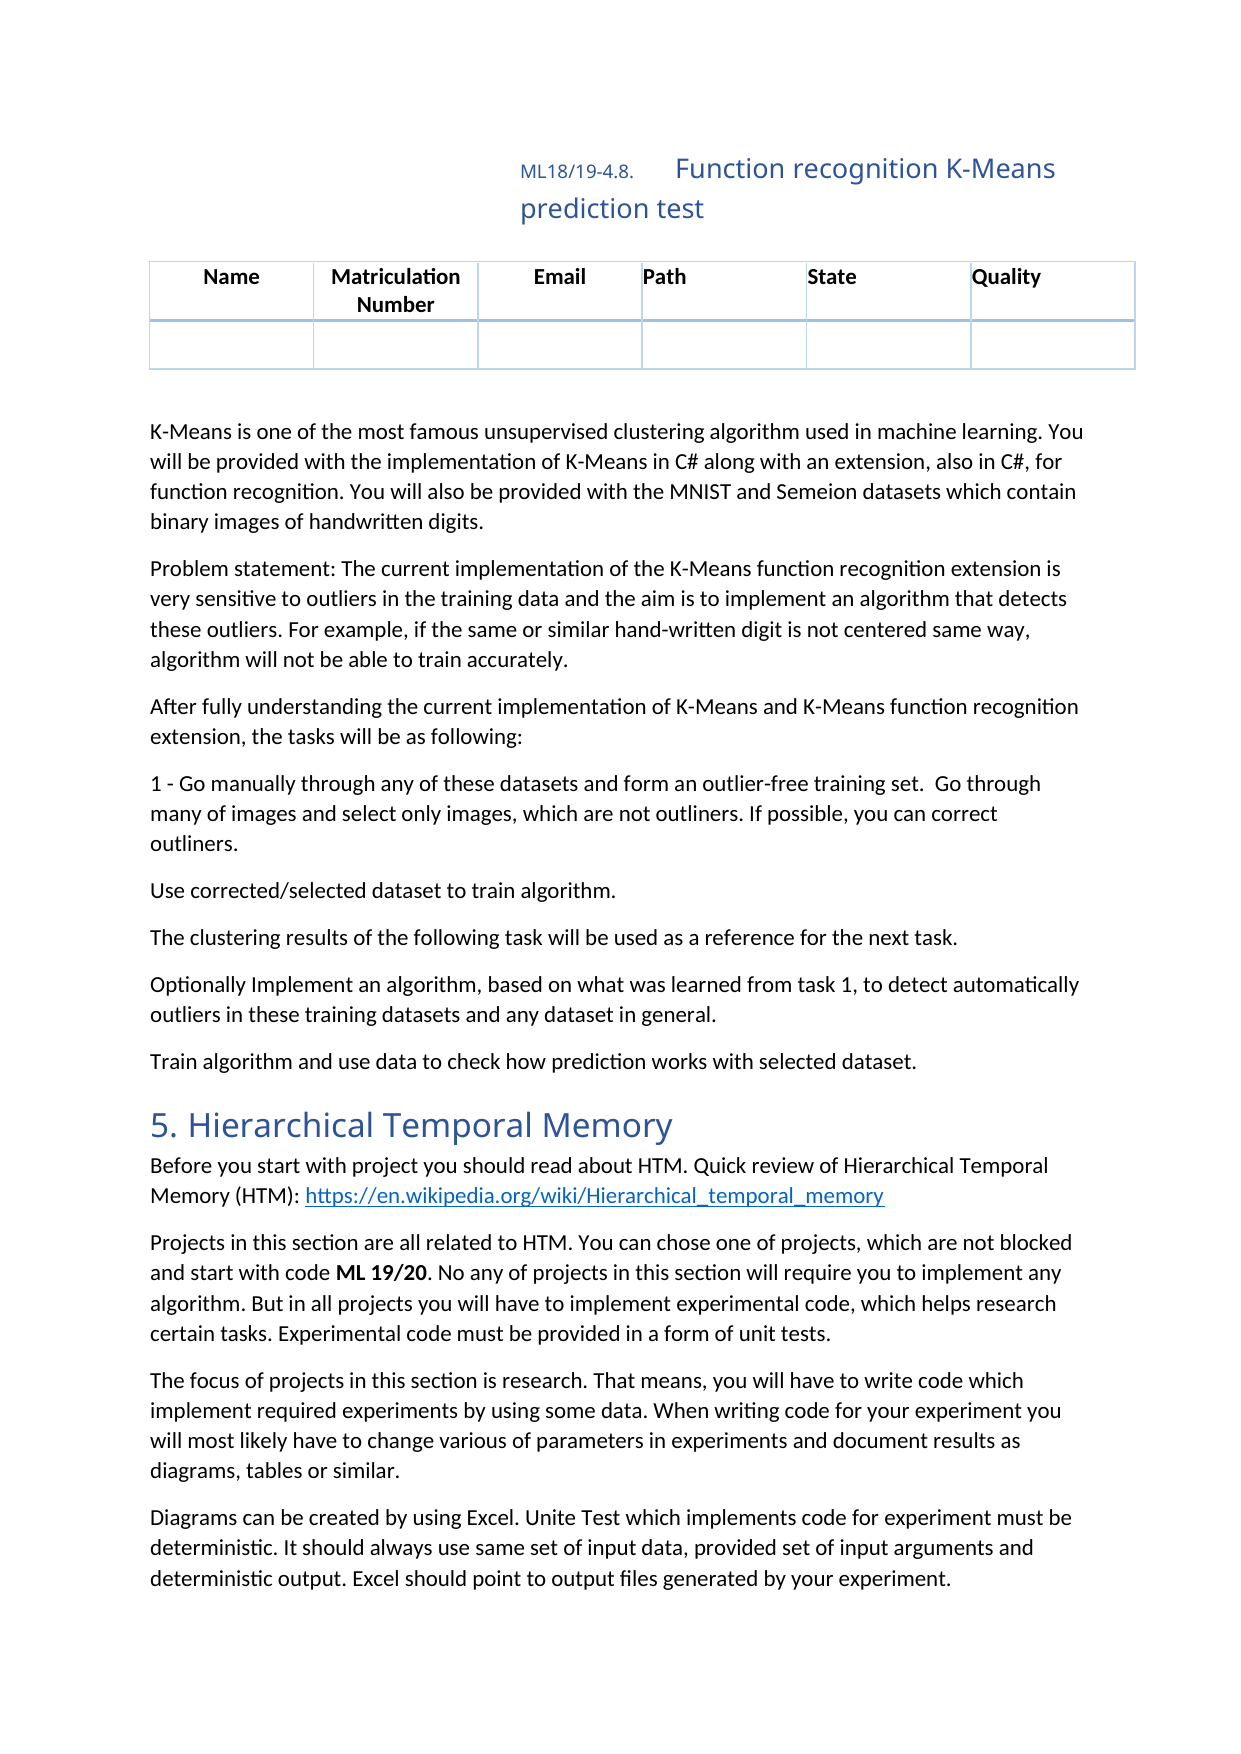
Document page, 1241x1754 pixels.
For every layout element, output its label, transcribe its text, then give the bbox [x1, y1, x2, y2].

table_cell [479, 322, 641, 368]
text Use corrected/selected dataset to train algorithm. [150, 876, 1090, 904]
table_cell [643, 322, 806, 368]
text 1 - Go manually through any of these datasets and form an outlier-free training set. Go through many of images and select only images, which are not outliners. If possible, you can correct outliners. [150, 769, 1090, 857]
text Diagrams can be created by using Excel. Unite Test which implements code for experiment must be deterministic. It should always use same set of input data, provided set of input arguments and deterministic output. Excel should point to output files generated by your experiment. [150, 1503, 1090, 1592]
table_header State [807, 262, 971, 318]
text K-Means is one of the most famous unsupervised clustering algorithm used in machine learning. You will be provided with the implementation of K-Means in C# along with an extension, also in C#, for function recognition. You will also be provided with the MNIST and Semeion datasets which contain binary images of handwritten digits. [150, 417, 1090, 535]
text Train algorithm and use data to check how prediction works with selected dataset. [150, 1047, 1090, 1075]
text Problem statement: The current implementation of the K-Means function recognition extension is very sensitive to outliers in the training data and the aim is to implement an algorithm that detects these outliers. For example, if the same or similar hand-written digit is not centered same way, algorithm will not be able to train accurately. [150, 554, 1090, 673]
subtitle Hierarchical Temporal Memory [150, 1102, 1090, 1148]
subtitle Function recognition K-Means prediction test [520, 150, 1090, 227]
table_header Path [643, 262, 806, 318]
table_cell [314, 322, 477, 368]
table_header Name [150, 262, 313, 318]
table_header Matriculation Number [314, 262, 478, 318]
table_header Quality [972, 262, 1134, 318]
table_cell [150, 322, 313, 368]
text After fully understanding the current implementation of K-Means and K-Means function recognition extension, the tasks will be as following: [150, 692, 1090, 750]
text Projects in this section are all related to HTM. You can chose one of projects, which are not blocked and start with code ML 19/20. No any of projects in this section will require you to implement any algorithm. But in all projects you will have to implement experimental code, which helps research certain tasks. Experimental code must be provided in a form of unit tests. [150, 1228, 1090, 1347]
table_cell [807, 322, 970, 368]
text The clustering results of the following task will be used as a reference for the next task. [150, 923, 1090, 951]
text The focus of projects in this section is research. That means, you will have to write code which implement required experiments by using some data. When writing code for your experiment you will most likely have to change various of parameters in experiments and document results as diagrams, tables or similar. [150, 1366, 1090, 1484]
table_header Email [479, 262, 642, 318]
text Optionally Implement an algorithm, based on what was learned from task 1, to detect automatically outliers in these training datasets and any dataset in general. [150, 970, 1090, 1028]
text Before you start with project you should read about HTM. Quick review of Hierarchical Temporal Memory (HTM): https://en.wikipedia.org/wiki/Hierarchical_temporal_memory [150, 1151, 1090, 1209]
table_cell [972, 322, 1134, 368]
